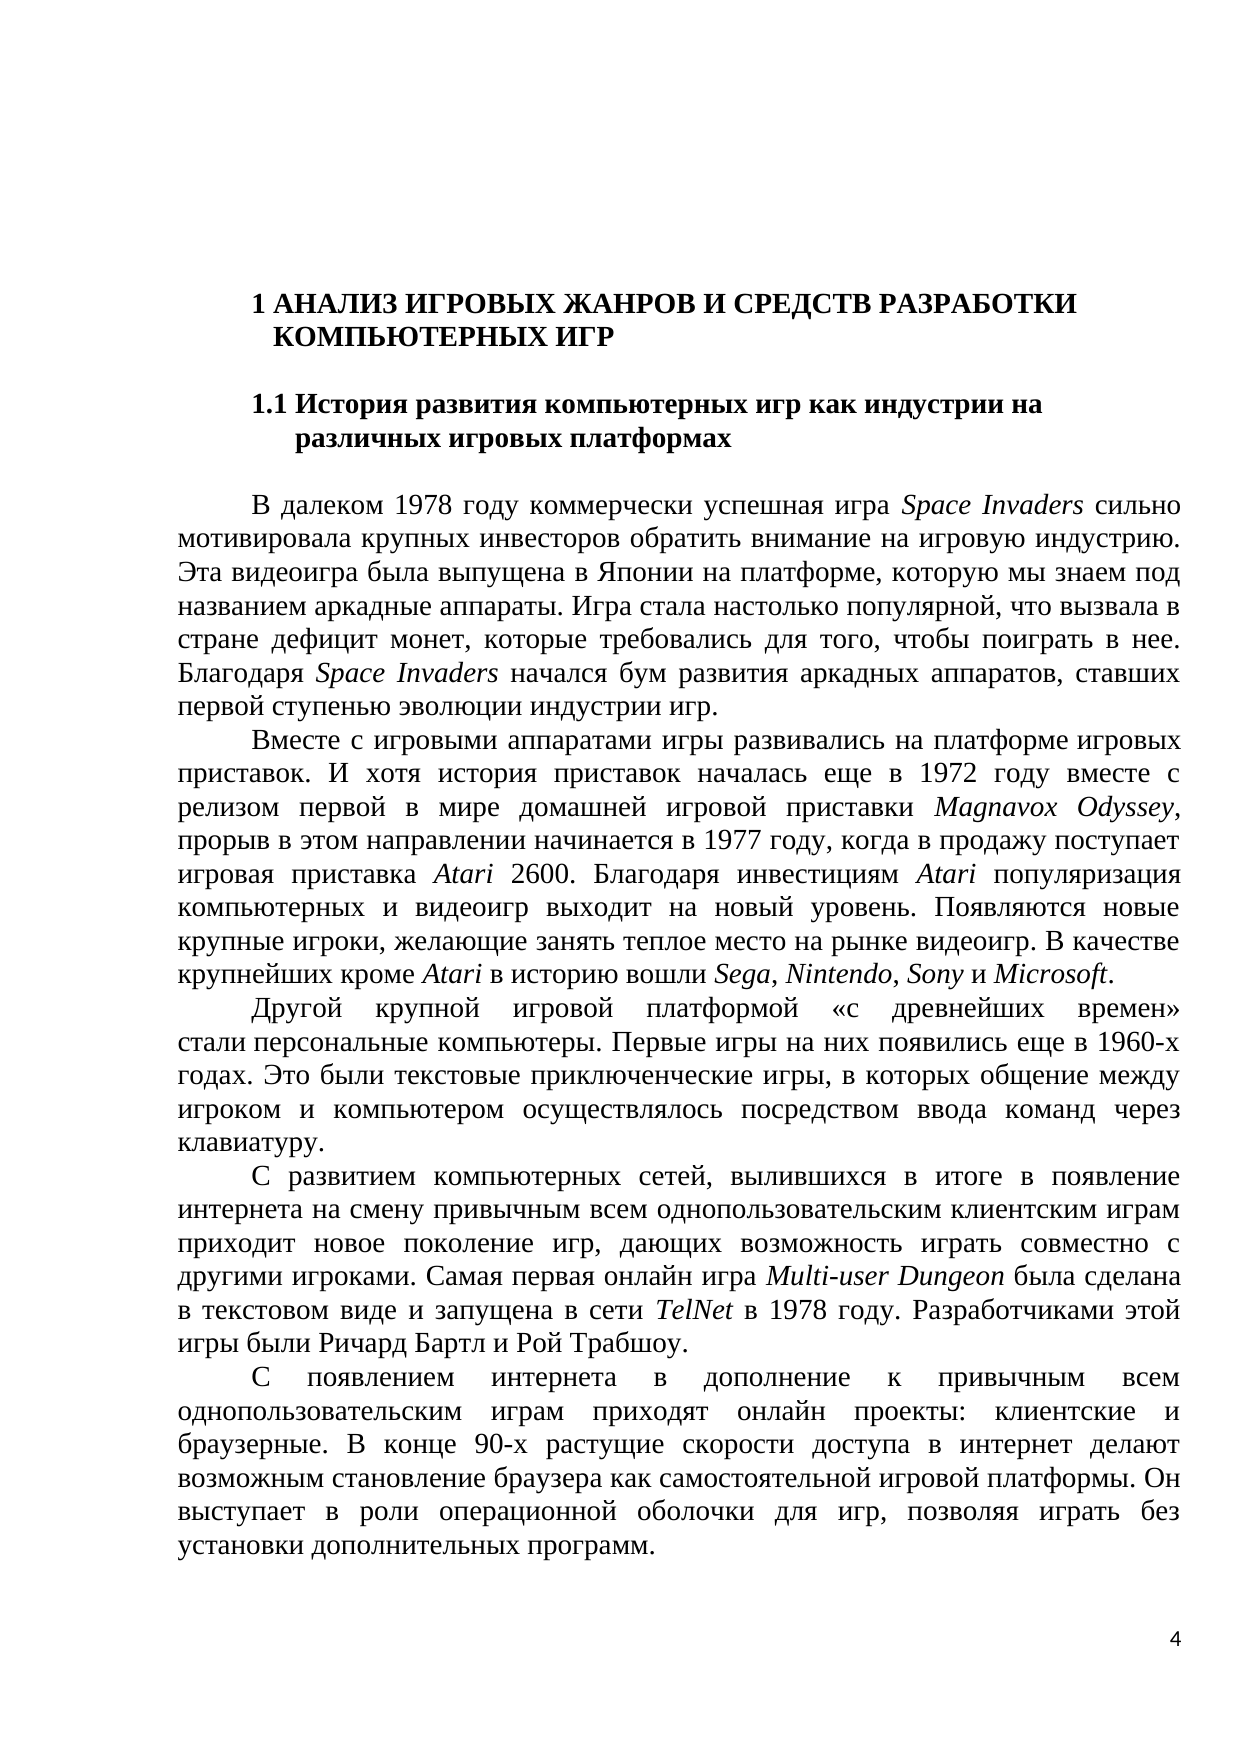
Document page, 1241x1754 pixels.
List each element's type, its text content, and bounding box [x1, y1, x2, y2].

text Вместе с игровыми аппаратами игры развивались на платформе игровых приставок. И хотя история приставок началась еще в 1972 году вместе с релизом первой в мире домашней игровой приставки Magnavox Odyssey, прорыв в этом направлении начинается в 1977 году, когда в продажу поступает игровая приставка Atari 2600. Благодаря инвестициям Atari популяризация компьютерных и видеоигр выходит на новый уровень. Появляются новые крупные игроки, желающие занять теплое место на рынке видеоигр. В качестве крупнейших кроме Atari в историю вошли Sega, Nintendo, Sony и Microsoft. [177, 722, 1181, 990]
text 1.1 История развития компьютерных игр как индустрии на [177, 386, 1181, 420]
text различных игровых платформах [177, 420, 1181, 453]
text В далеком 1978 году коммерчески успешная игра Space Invaders сильно мотивировала крупных инвесторов обратить внимание на игровую индустрию. Эта видеоигра была выпущена в Японии на платформе, которую мы знаем под названием аркадные аппараты. Игра стала настолько популярной, что вызвала в стране дефицит монет, которые требовались для того, чтобы поиграть в нее. Благодаря Space Invaders начался бум развития аркадных аппаратов, ставших первой ступенью эволюции индустрии игр. [177, 487, 1181, 722]
text С развитием компьютерных сетей, вылившихся в итоге в появление интернета на смену привычным всем однопользовательским клиентским играм приходит новое поколение игр, дающих возможность играть совместно с другими игроками. Самая первая онлайн игра Multi-user Dungeon была сделана в текстовом виде и запущена в сети TelNet в 1978 году. Разработчиками этой игры были Ричард Бартл и Рой Трабшоу. [177, 1158, 1181, 1359]
text С появлением интернета в дополнение к привычным всем однопользовательским играм приходят онлайн проекты: клиентские и браузерные. В конце 90-х растущие скорости доступа в интернет делают возможным становление браузера как самостоятельной игровой платформы. Он выступает в роли операционной оболочки для игр, позволяя играть без установки дополнительных программ. [177, 1359, 1181, 1560]
text 1 АНАЛИЗ ИГРОВЫХ ЖАНРОВ И СРЕДСТВ РАЗРАБОТКИ КОМПЬЮТЕРНЫХ ИГР [177, 286, 1181, 353]
text Другой крупной игровой платформой «с древнейших времен» стали персональные компьютеры. Первые игры на них появились еще в 1960-х годах. Это были текстовые приключенческие игры, в которых общение между игроком и компьютером осуществлялось посредством ввода команд через клавиатуру. [177, 990, 1181, 1158]
